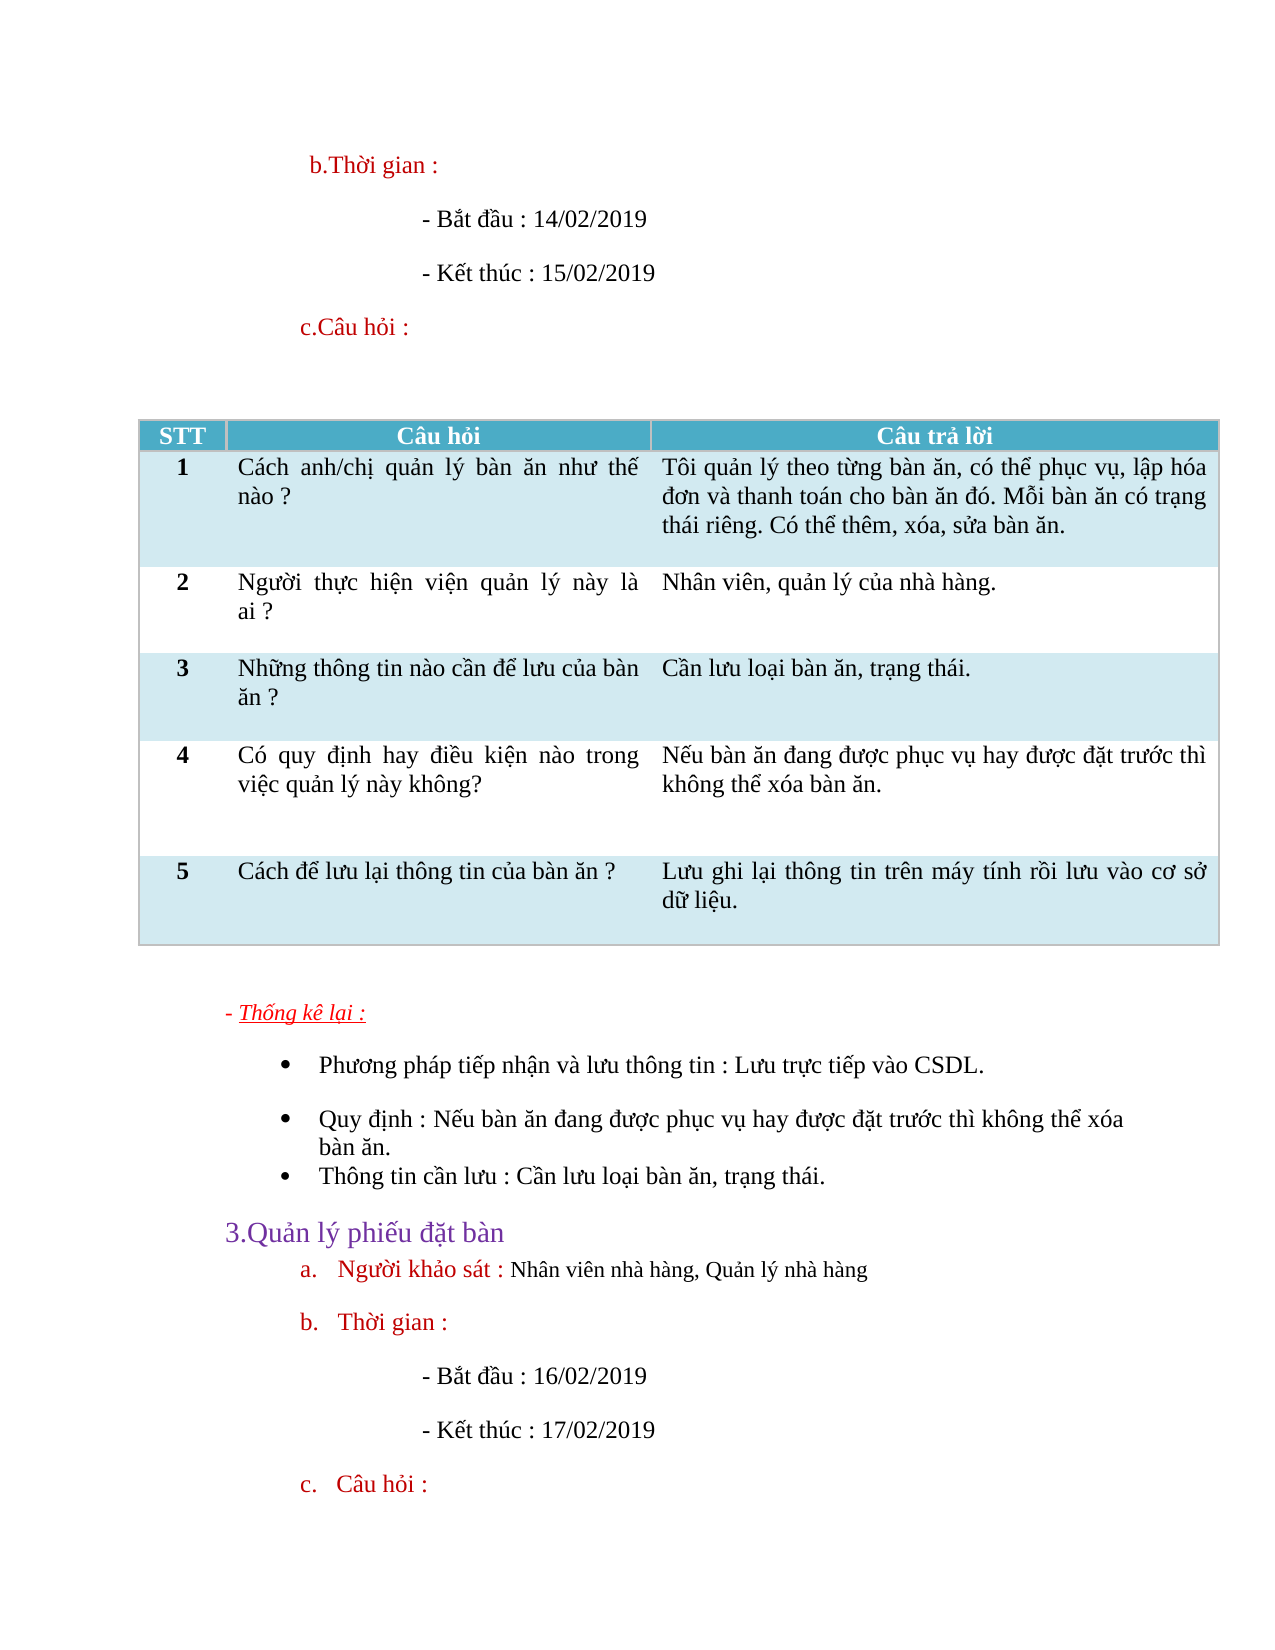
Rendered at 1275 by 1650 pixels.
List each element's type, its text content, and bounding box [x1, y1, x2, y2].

list Phương pháp tiếp nhận và lưu thông tin : Lưu trực tiếp vào CSDL. [281, 1050, 1125, 1079]
table_cell Nhân viên, quản lý của nhà hàng. [651, 567, 1218, 653]
text c. Câu hỏi : [225, 1469, 1125, 1498]
table_header Câu trả lời [652, 421, 1218, 450]
list - Bắt đầu : 14/02/2019 [422, 204, 1125, 233]
list Người khảo sát : Nhân viên nhà hàng, Quản lý nhà hàng [300, 1254, 1125, 1282]
table_cell Cách anh/chị quản lý bàn ăn như thế nào ? [226, 452, 651, 567]
table_cell Có quy định hay điều kiện nào trong việc quản lý này không? [226, 741, 651, 856]
text c.Câu hỏi : [225, 312, 1125, 340]
table_cell Những thông tin nào cần để lưu của bàn ăn ? [226, 653, 651, 741]
table_cell Lưu ghi lại thông tin trên máy tính rồi lưu vào cơ sở dữ liệu. [651, 856, 1218, 944]
table_cell Cần lưu loại bàn ăn, trạng thái. [651, 653, 1218, 741]
text - Thống kê lại : [150, 999, 1125, 1025]
list Thời gian : [300, 1307, 1125, 1336]
table_cell 2 [140, 567, 226, 653]
list - Kết thúc : 15/02/2019 [422, 258, 1125, 286]
table_cell 1 [140, 452, 226, 567]
table_header STT [140, 421, 225, 450]
text b.Thời gian : [309, 150, 1125, 179]
subtitle 3.Quản lý phiếu đặt bàn [225, 1215, 1125, 1249]
table_cell 5 [140, 856, 226, 944]
table_cell Nếu bàn ăn đang được phục vụ hay được đặt trước thì không thể xóa bàn ăn. [651, 741, 1218, 856]
table_cell Người thực hiện viện quản lý này là ai ? [226, 567, 651, 653]
table_cell Cách để lưu lại thông tin của bàn ăn ? [226, 856, 651, 944]
list - Kết thúc : 17/02/2019 [347, 1415, 1125, 1444]
list Quy định : Nếu bàn ăn đang được phục vụ hay được đặt trước thì không thể xóa bàn ăn. [281, 1104, 1125, 1161]
table_header Câu hỏi [228, 421, 650, 450]
list Thông tin cần lưu : Cần lưu loại bàn ăn, trạng thái. [281, 1161, 1125, 1190]
list - Bắt đầu : 16/02/2019 [422, 1361, 1125, 1390]
table_cell 4 [140, 741, 226, 856]
table_cell 3 [140, 653, 226, 741]
table_cell Tôi quản lý theo từng bàn ăn, có thể phục vụ, lập hóa đơn và thanh toán cho bàn ăn đó. Mỗi bàn ăn có trạng thái riêng. Có thể thêm, xóa, sửa bàn ăn. [651, 452, 1218, 567]
